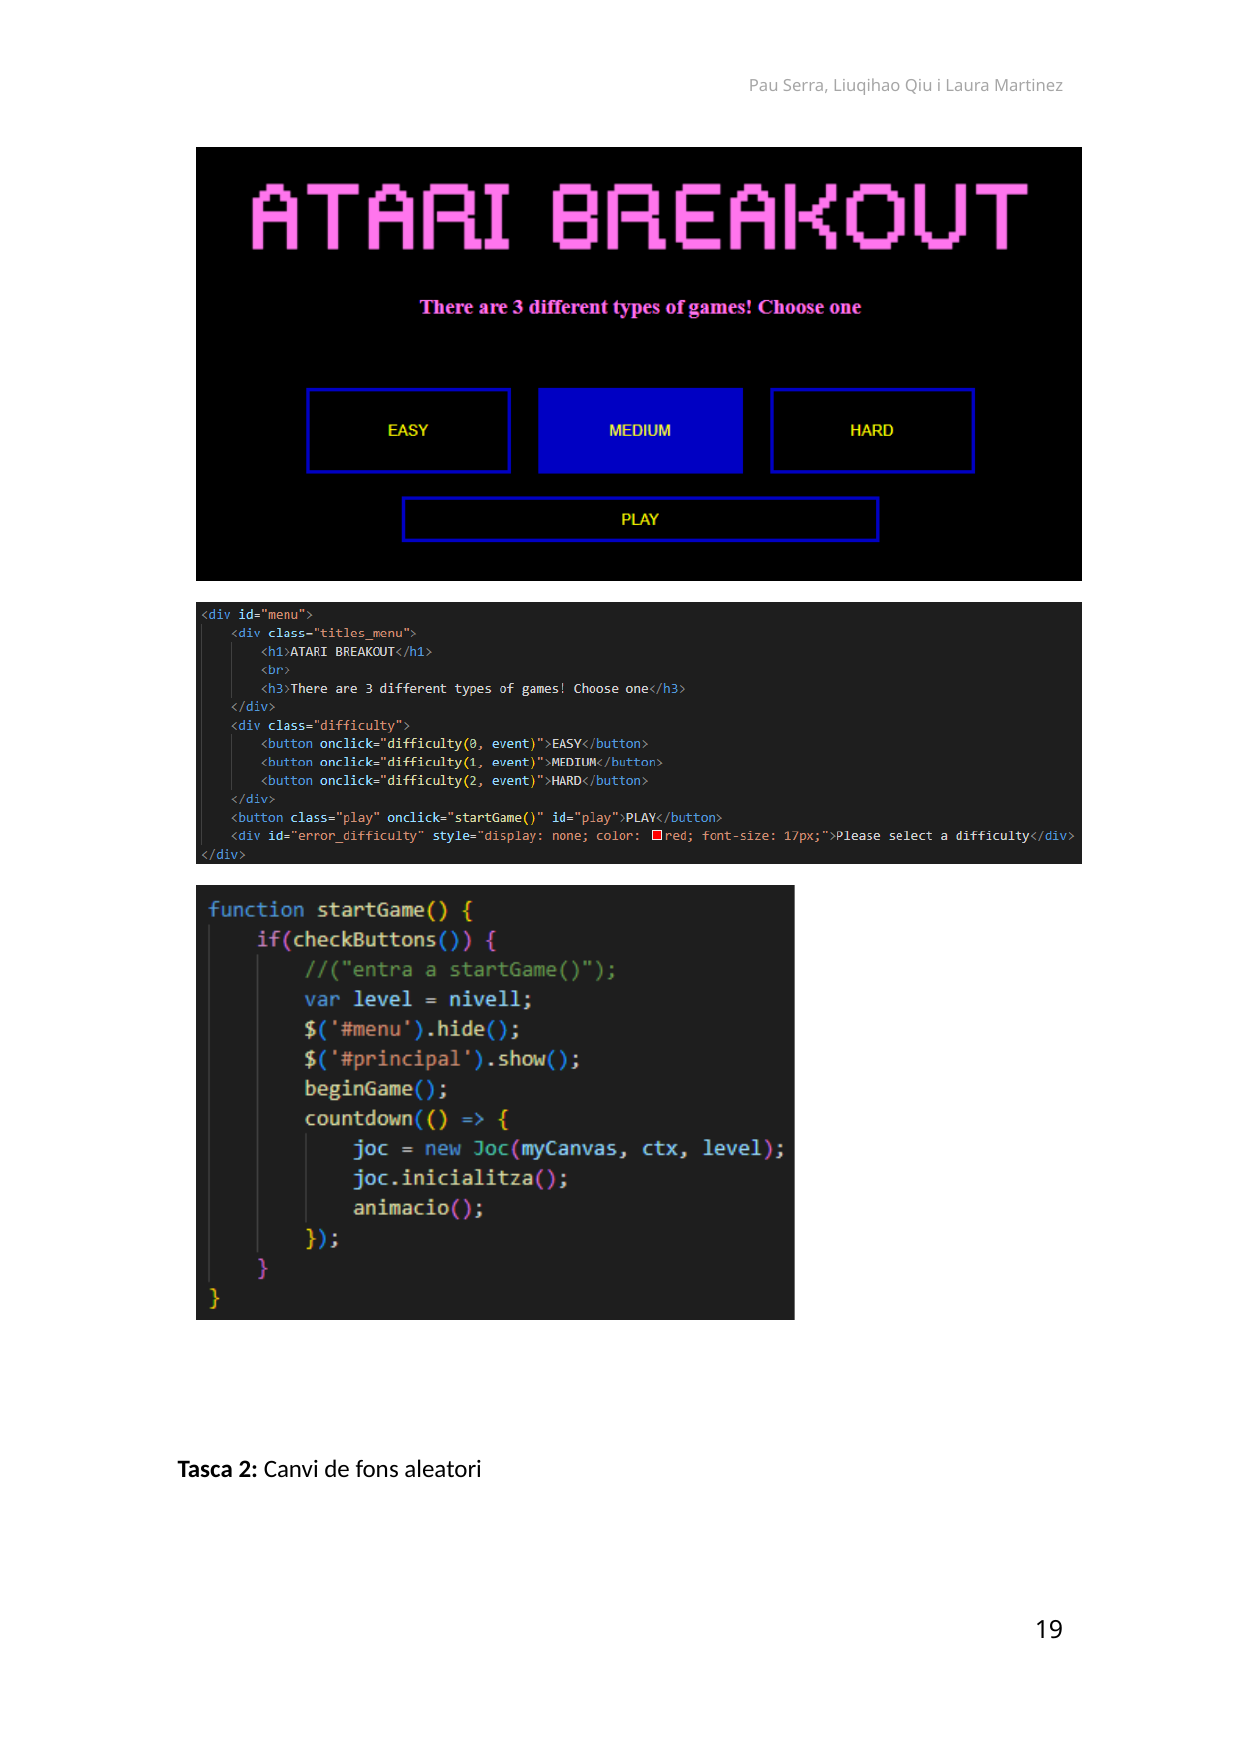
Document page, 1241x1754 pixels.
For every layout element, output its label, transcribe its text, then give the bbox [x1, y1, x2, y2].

text Tasca 2: Canvi de fons aleatori [177, 1453, 1063, 1483]
